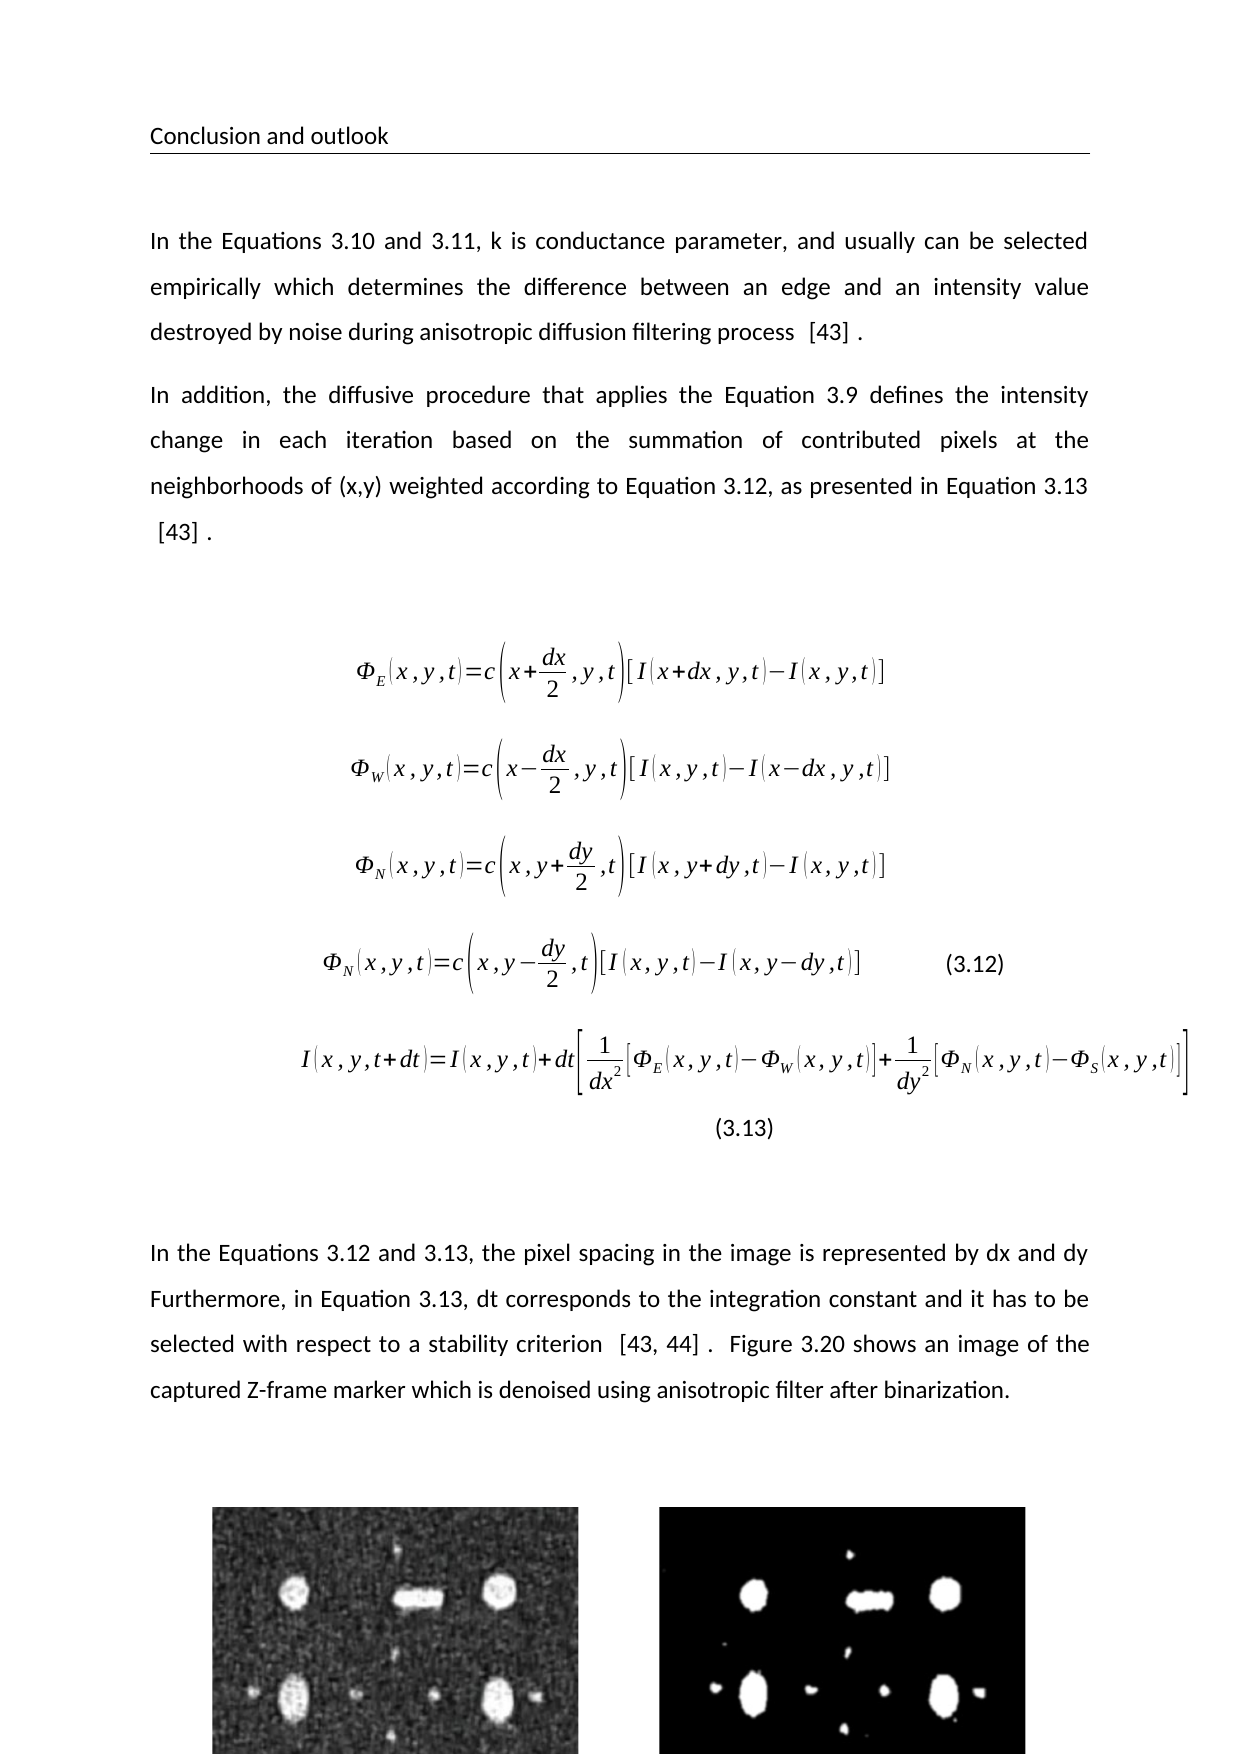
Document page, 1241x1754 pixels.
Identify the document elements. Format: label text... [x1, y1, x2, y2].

text (3.13) [300, 1028, 1090, 1143]
text (3.12) [150, 931, 1090, 996]
picture [212, 1507, 579, 1754]
text In addition, the diffusive procedure that applies the Equation 3.9 defines the intensity change in each iteration based on the summation of contributed pixels at the neighborhoods of (x,y) weighted according to Equation 3.12, as presented in Equation 3.13 . [150, 379, 1090, 547]
text In the Equations 3.10 and 3.11, k is conductance parameter, and usually can be selected empirically which determines the difference between an edge and an intensity value destroyed by noise during anisotropic diffusion filtering process . [150, 225, 1090, 347]
text In the Equations 3.12 and 3.13, the pixel spacing in the image is represented by dx and dy Furthermore, in Equation 3.13, dt corresponds to the integration constant and it has to be selected with respect to a stability criterion . Figure 3.20 shows an image of the captured Z-frame marker which is denoised using anisotropic filter after binarization. [150, 1237, 1090, 1405]
picture [659, 1507, 1026, 1754]
